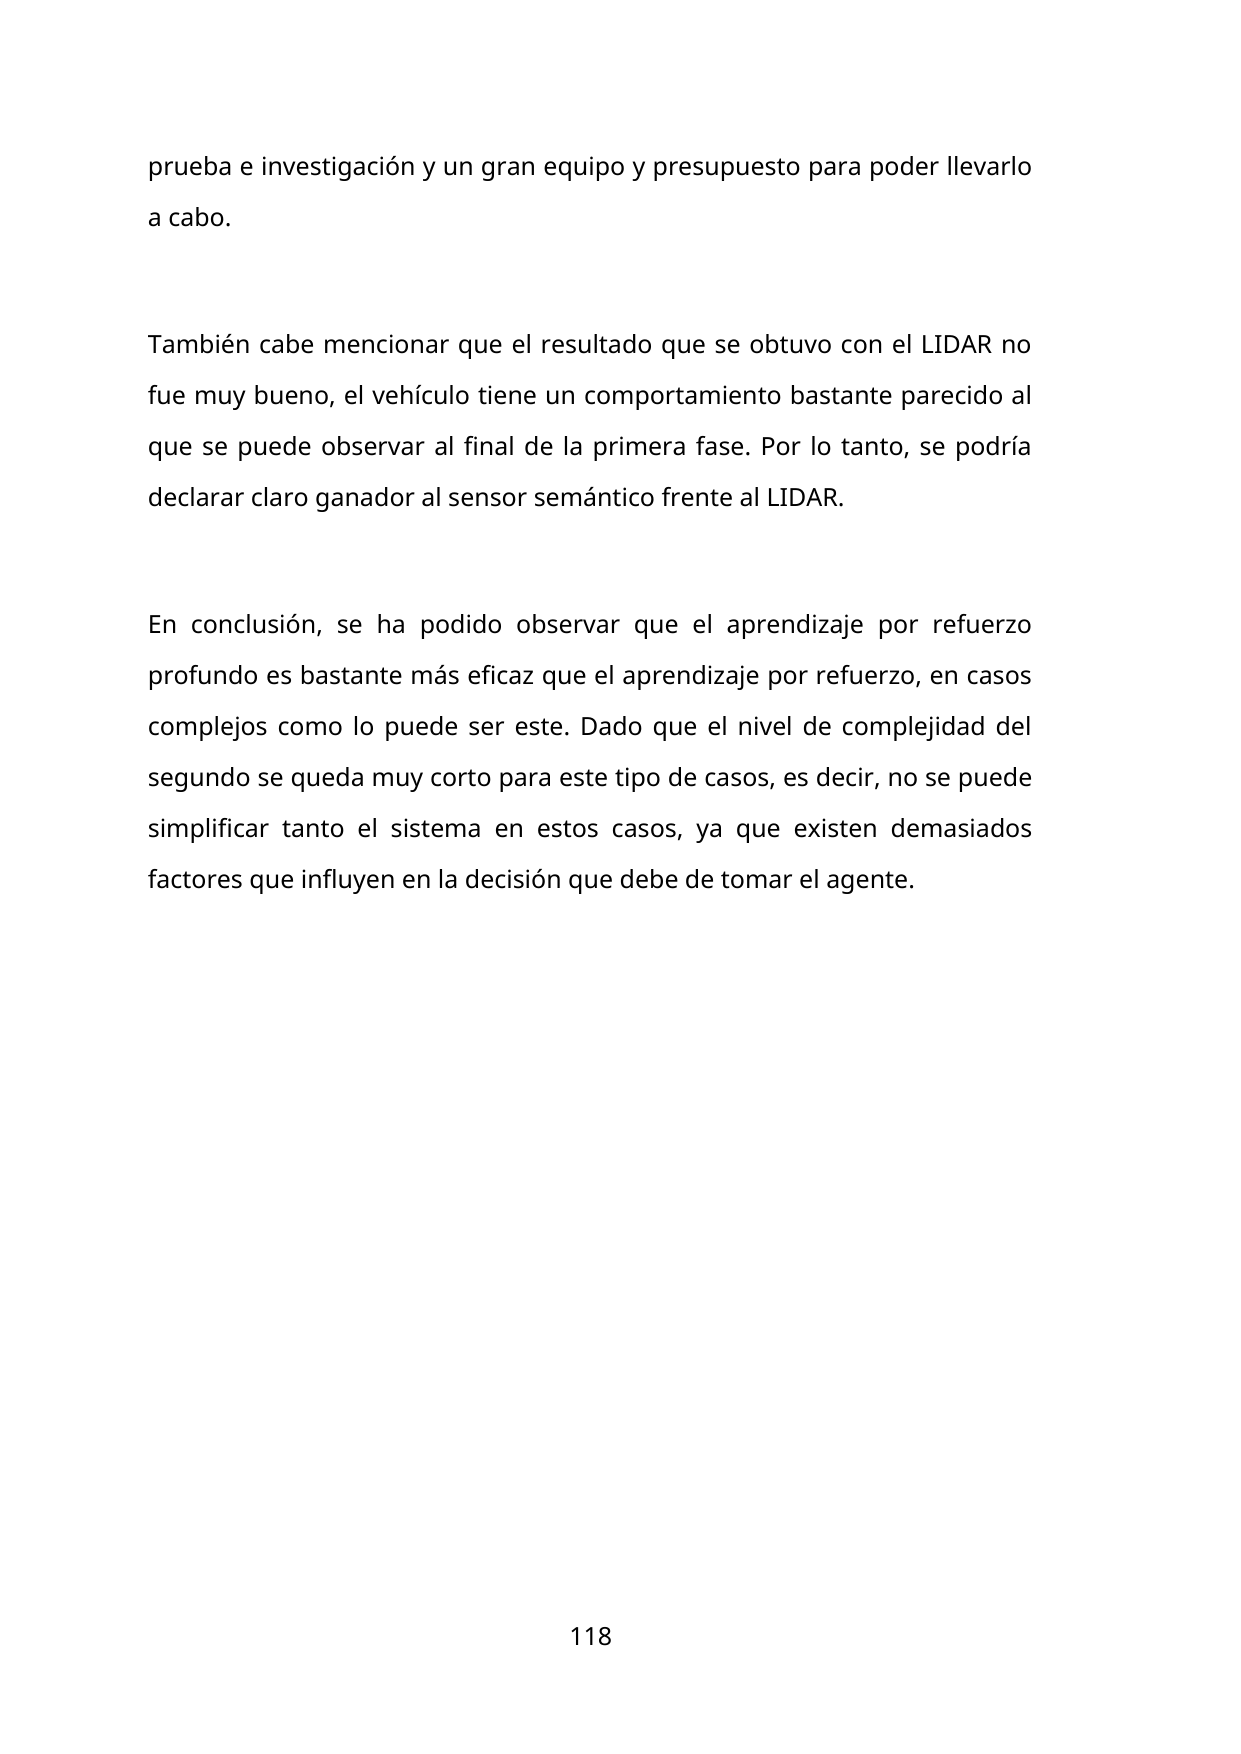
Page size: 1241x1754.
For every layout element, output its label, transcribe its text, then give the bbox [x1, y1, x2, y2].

text En conclusión, se ha podido observar que el aprendizaje por refuerzo profundo es bastante más eficaz que el aprendizaje por refuerzo, en casos complejos como lo puede ser este. Dado que el nivel de complejidad del segundo se queda muy corto para este tipo de casos, es decir, no se puede simplificar tanto el sistema en estos casos, ya que existen demasiados factores que influyen en la decisión que debe de tomar el agente. [148, 607, 1033, 896]
text También cabe mencionar que el resultado que se obtuvo con el LIDAR no fue muy bueno, el vehículo tiene un comportamiento bastante parecido al que se puede observar al final de la primera fase. Por lo tanto, se podría declarar claro ganador al sensor semántico frente al LIDAR. [148, 326, 1033, 514]
